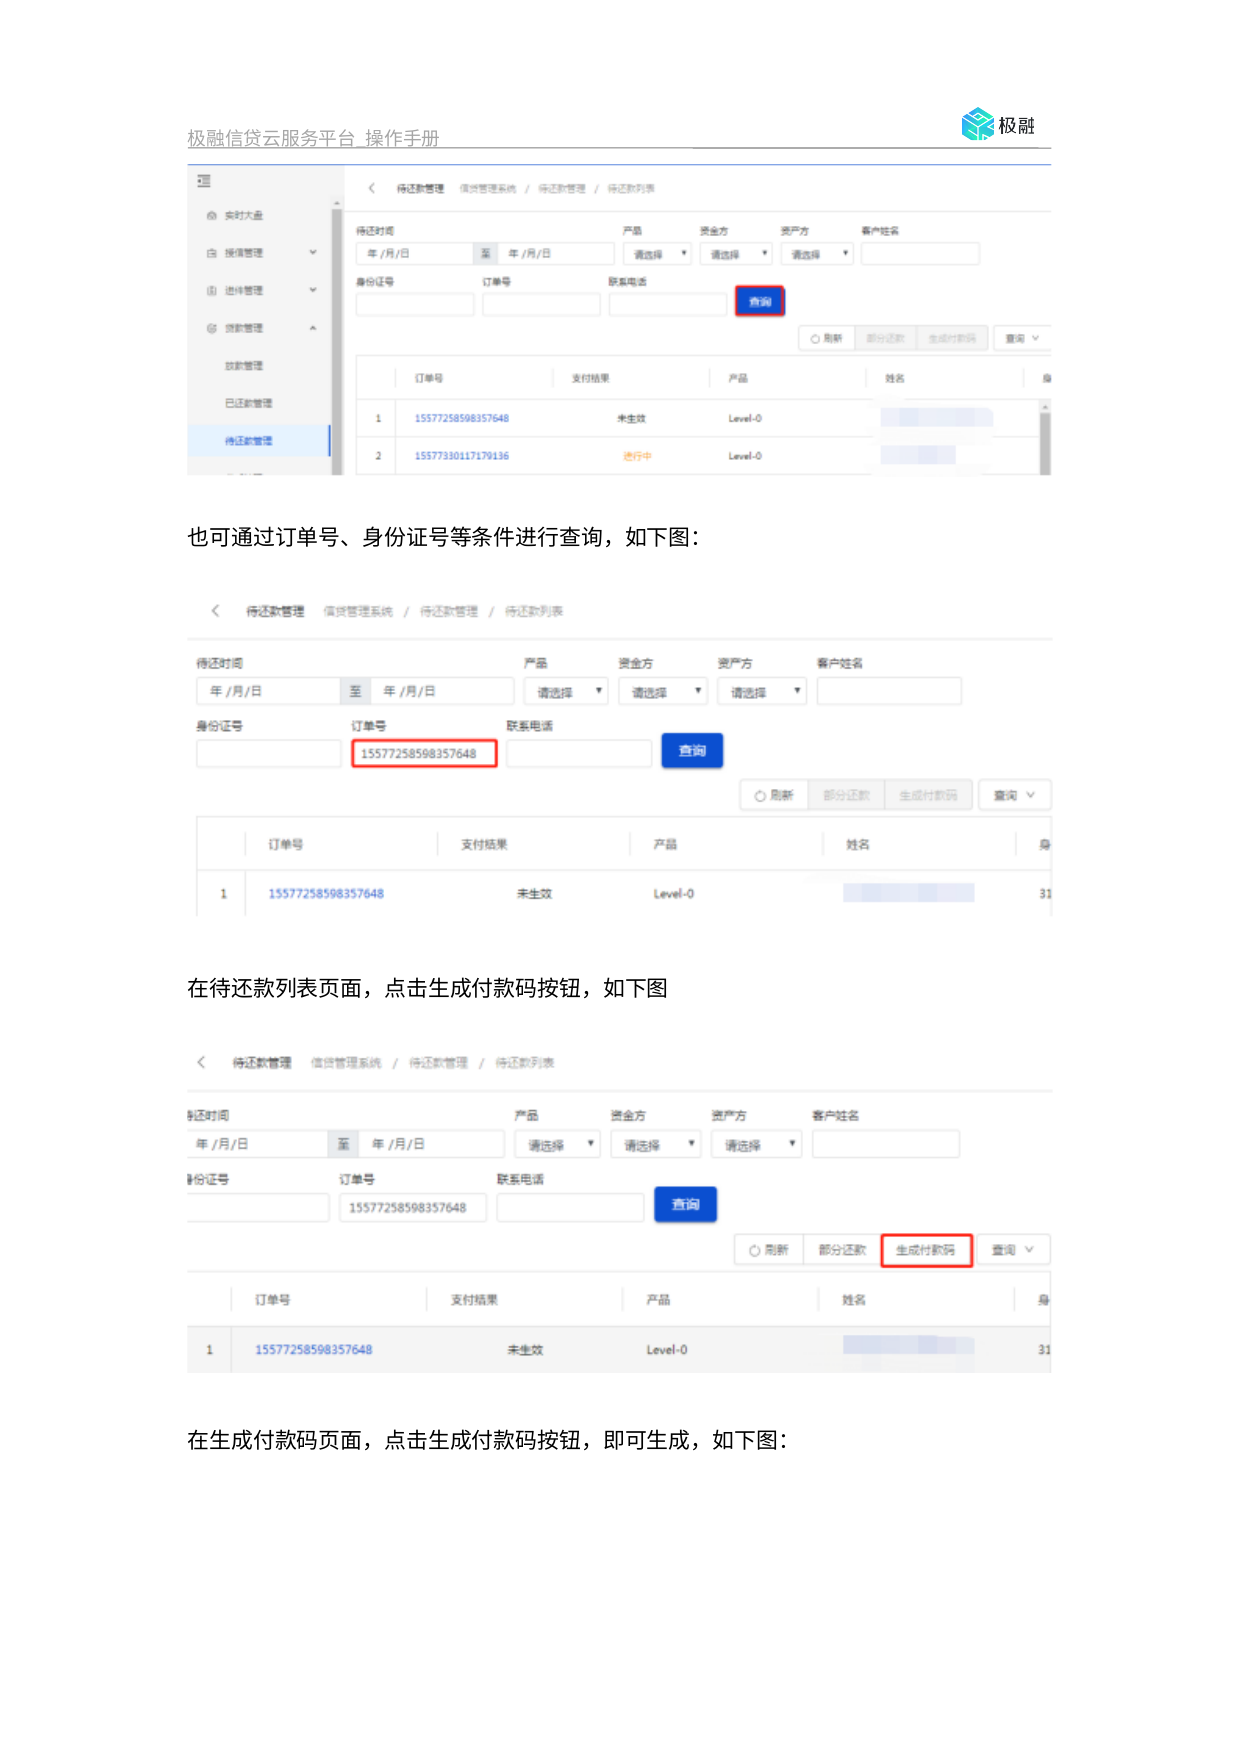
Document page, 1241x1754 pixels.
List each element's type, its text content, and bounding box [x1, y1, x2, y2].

text 在待还款列表页面，点击生成付款码按钮，如下图 [187, 971, 1031, 1003]
picture [187, 1035, 1053, 1373]
text 在生成付款码页面，点击生成付款码按钮，即可生成，如下图： [187, 1422, 1031, 1455]
picture [952, 105, 1042, 144]
text 也可通过订单号、身份证号等条件进行查询，如下图： [187, 519, 1031, 552]
picture [187, 583, 1053, 918]
picture [187, 164, 1053, 477]
